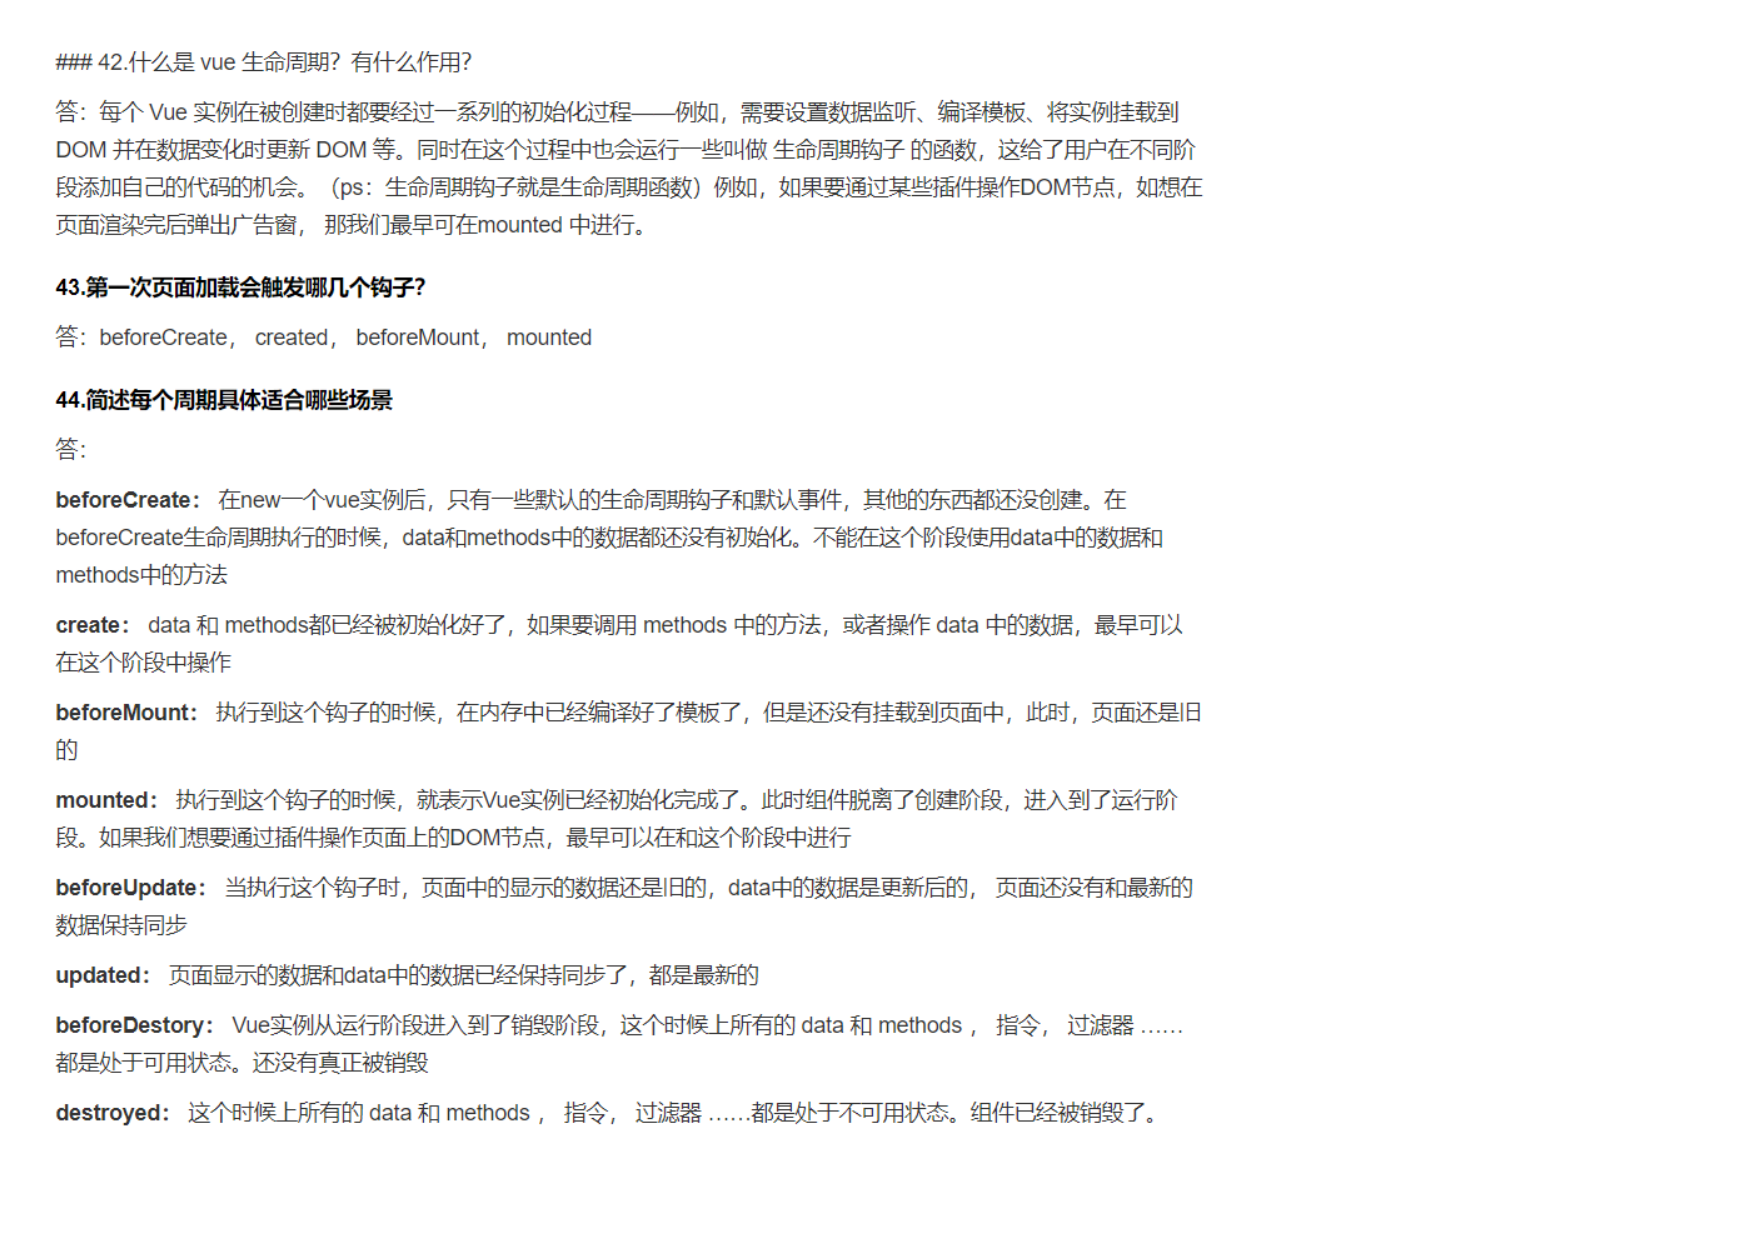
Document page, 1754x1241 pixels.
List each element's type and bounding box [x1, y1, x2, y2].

picture [29, 35, 1211, 1148]
